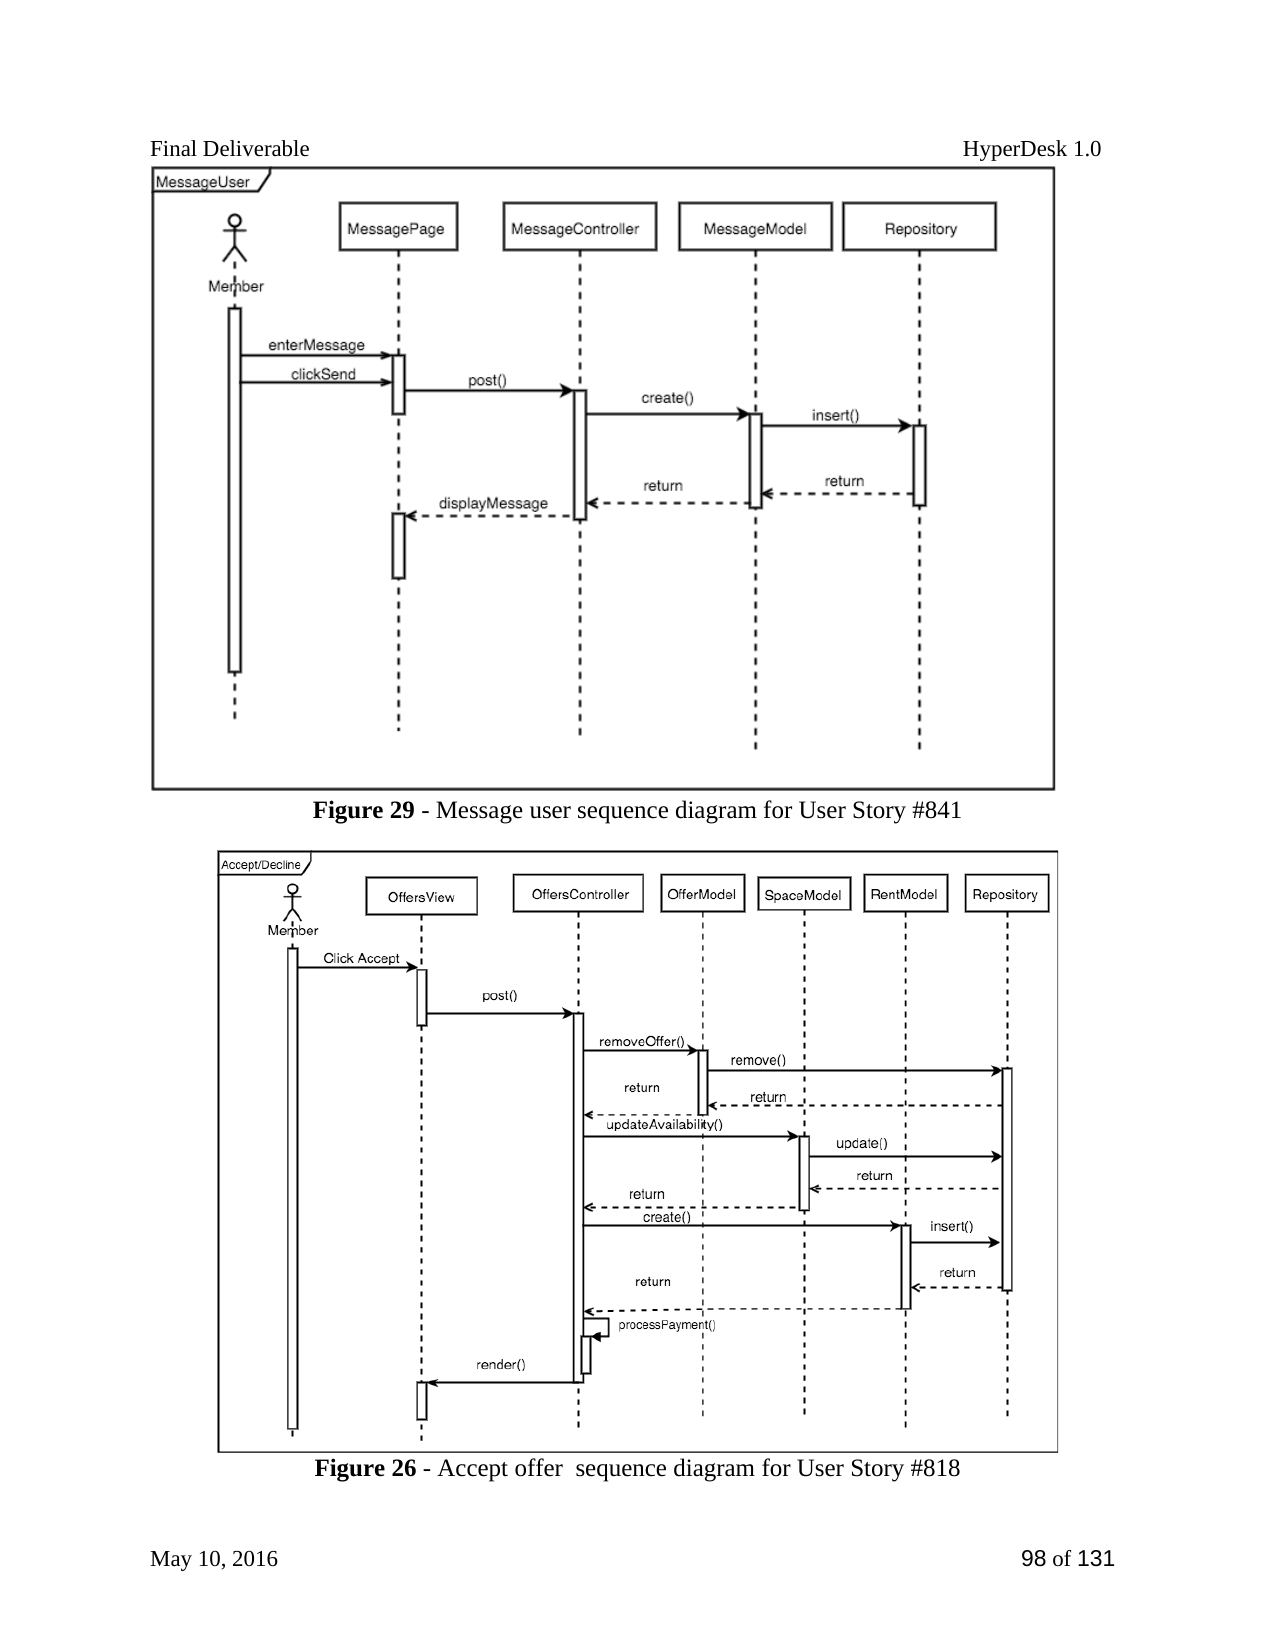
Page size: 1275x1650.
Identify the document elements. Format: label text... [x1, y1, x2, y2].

text Figure 26 - Accept offer sequence diagram for User Story #818 [150, 1453, 1125, 1481]
text Figure 29 - Message user sequence diagram for User Story #841 [150, 795, 1125, 824]
picture [216, 850, 1059, 1453]
picture [150, 165, 1056, 791]
